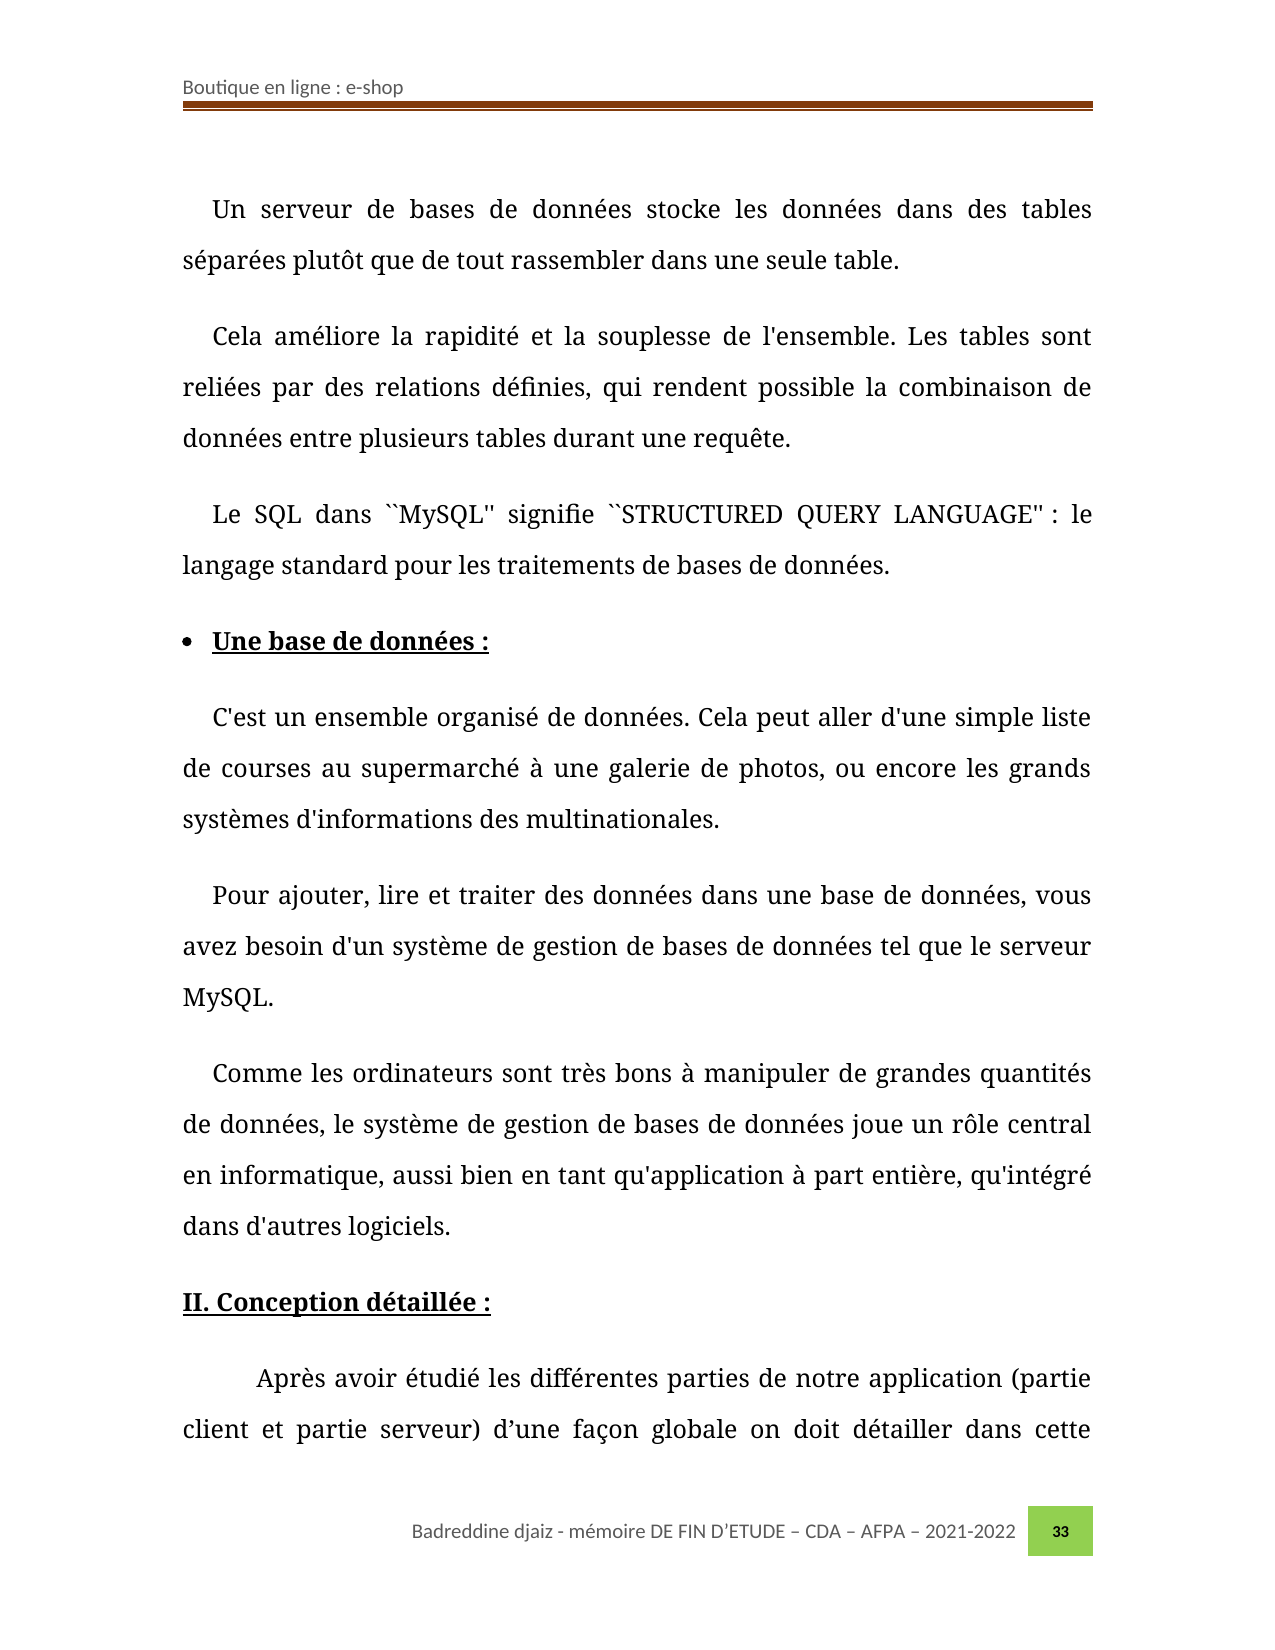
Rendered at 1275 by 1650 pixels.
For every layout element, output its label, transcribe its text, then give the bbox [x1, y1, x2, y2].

text Un serveur de bases de données stocke les données dans des tables séparées plutôt que de tout rassembler dans une seule table. [182, 191, 1093, 276]
text C'est un ensemble organisé de données. Cela peut aller d'une simple liste de courses au supermarché à une galerie de photos, ou encore les grands systèmes d'informations des multinationales. [182, 699, 1093, 836]
list Une base de données : [182, 623, 1093, 658]
text Cela améliore la rapidité et la souplesse de l'ensemble. Les tables sont reliées par des relations définies, qui rendent possible la combinaison de données entre plusieurs tables durant une requête. [182, 318, 1093, 454]
text II. Conception détaillée : [182, 1285, 1093, 1319]
text Comme les ordinateurs sont très bons à manipuler de grandes quantités de données, le système de gestion de bases de données joue un rôle central en informatique, aussi bien en tant qu'application à part entière, qu'intégré dans d'autres logiciels. [182, 1056, 1093, 1243]
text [182, 1361, 1093, 1446]
text Le SQL dans ``MySQL'' signifie ``STRUCTURED QUERY LANGUAGE'' : le langage standard pour les traitements de bases de données. [182, 496, 1093, 582]
text Pour ajouter, lire et traiter des données dans une base de données, vous avez besoin d'un système de gestion de bases de données tel que le serveur MySQL. [182, 878, 1093, 1014]
